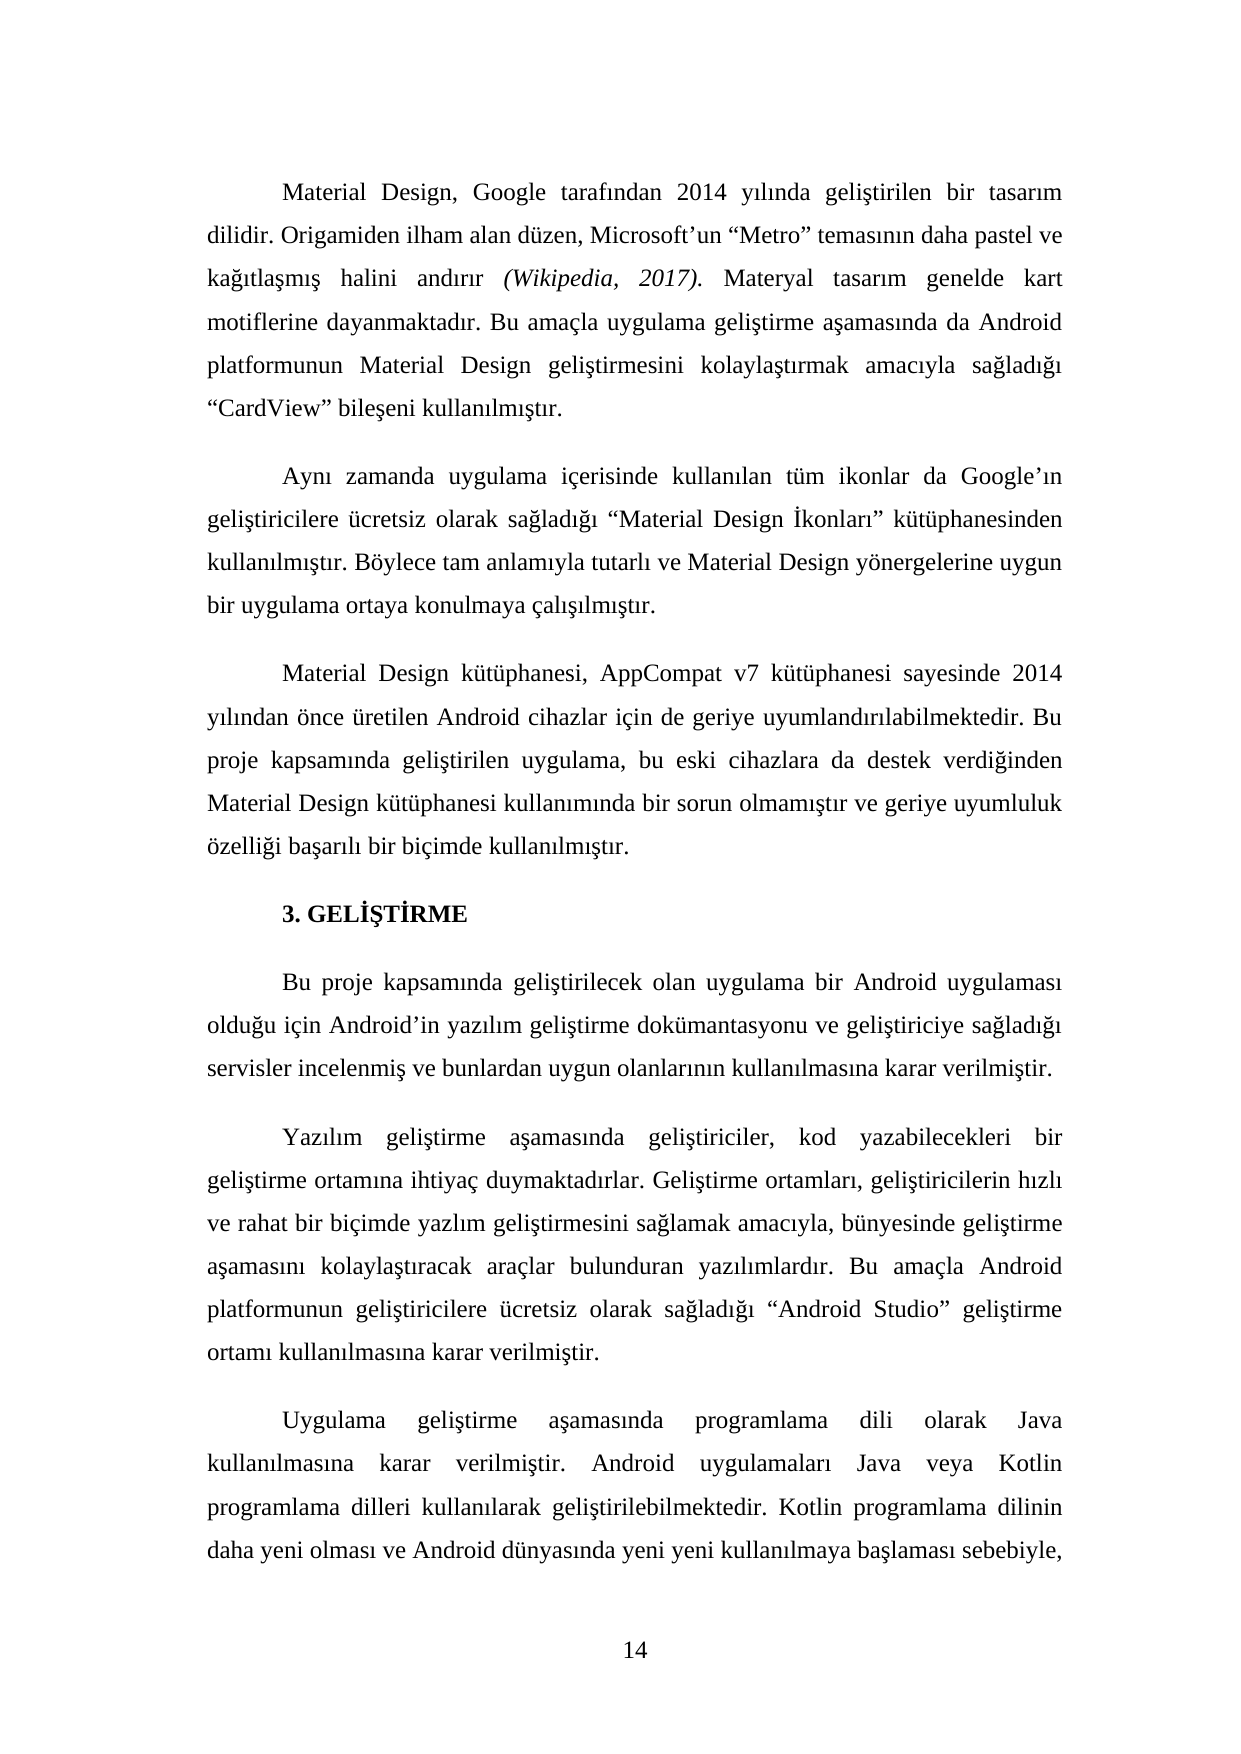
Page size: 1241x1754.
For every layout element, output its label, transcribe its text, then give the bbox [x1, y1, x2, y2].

text Yazılım geliştirme aşamasında geliştiriciler, kod yazabilecekleri bir geliştirme ortamına ihtiyaç duymaktadırlar. Geliştirme ortamları, geliştiricilerin hızlı ve rahat bir biçimde yazlım geliştirmesini sağlamak amacıyla, bünyesinde geliştirme aşamasını kolaylaştıracak araçlar bulunduran yazılımlardır. Bu amaçla Android platformunun geliştiricilere ücretsiz olarak sağladığı “Android Studio” geliştirme ortamı kullanılmasına karar verilmiştir. [207, 1122, 1063, 1366]
text 3. GELİŞTİRME [282, 899, 1063, 928]
text Material Design kütüphanesi, AppCompat v7 kütüphanesi sayesinde 2014 yılından önce üretilen Android cihazlar için de geriye uyumlandırılabilmektedir. Bu proje kapsamında geliştirilen uygulama, bu eski cihazlara da destek verdiğinden Material Design kütüphanesi kullanımında bir sorun olmamıştır ve geriye uyumluluk özelliği başarılı bir biçimde kullanılmıştır. [207, 658, 1063, 860]
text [207, 1405, 1063, 1563]
text Material Design, Google tarafından 2014 yılında geliştirilen bir tasarım dilidir. Origamiden ilham alan düzen, Microsoft’un “Metro” temasının daha pastel ve kağıtlaşmış halini andırır (Wikipedia, 2017). Materyal tasarım genelde kart motiflerine dayanmaktadır. Bu amaçla uygulama geliştirme aşamasında da Android platformunun Material Design geliştirmesini kolaylaştırmak amacıyla sağladığı “CardView” bileşeni kullanılmıştır. [207, 177, 1063, 422]
text Aynı zamanda uygulama içerisinde kullanılan tüm ikonlar da Google’ın geliştiricilere ücretsiz olarak sağladığı “Material Design İkonları” kütüphanesinden kullanılmıştır. Böylece tam anlamıyla tutarlı ve Material Design yönergelerine uygun bir uygulama ortaya konulmaya çalışılmıştır. [207, 461, 1063, 619]
text Bu proje kapsamında geliştirilecek olan uygulama bir Android uygulaması olduğu için Android’in yazılım geliştirme dokümantasyonu ve geliştiriciye sağladığı servisler incelenmiş ve bunlardan uygun olanlarının kullanılmasına karar verilmiştir. [207, 967, 1063, 1082]
